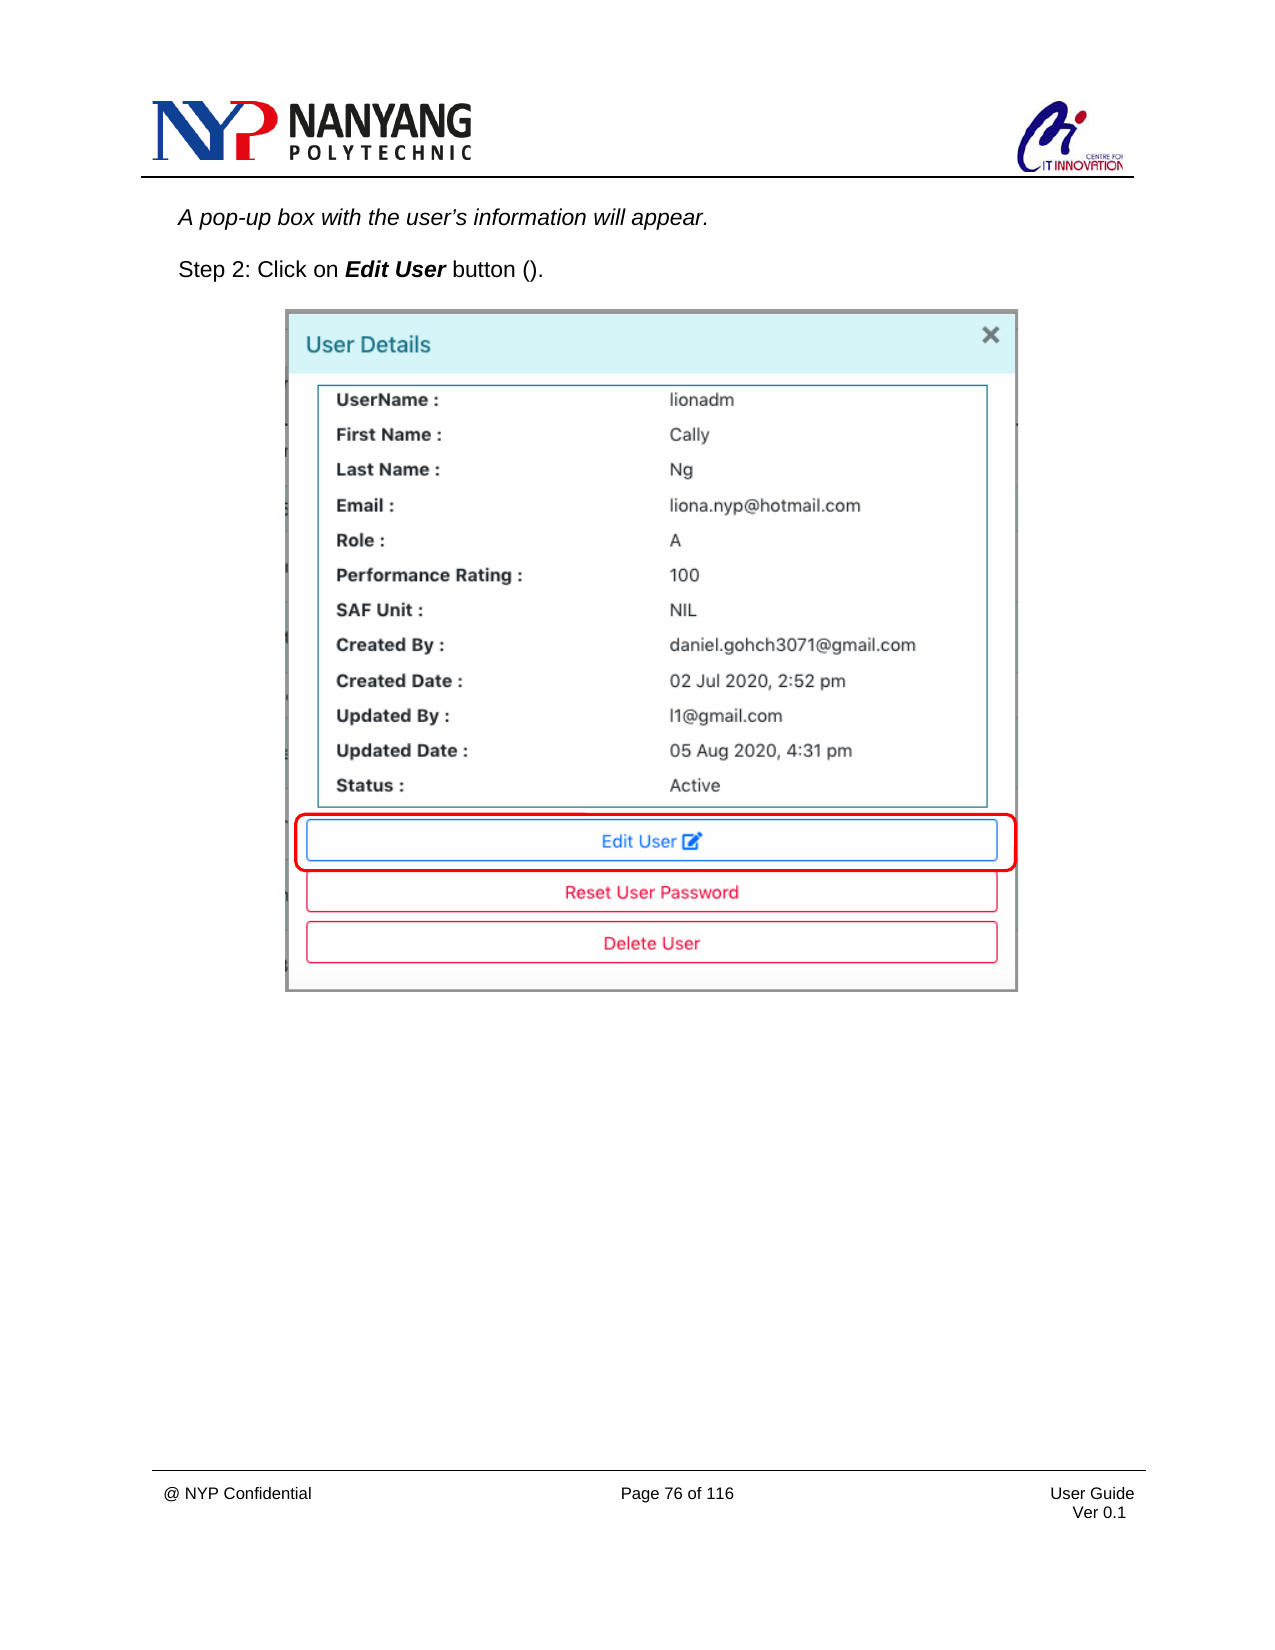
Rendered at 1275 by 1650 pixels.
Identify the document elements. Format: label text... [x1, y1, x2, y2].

text Step 2: Click on Edit User button (). [178, 256, 1125, 283]
picture [285, 309, 1019, 992]
picture [152, 101, 471, 160]
text A pop-up box with the user’s information will appear. [178, 204, 1125, 230]
